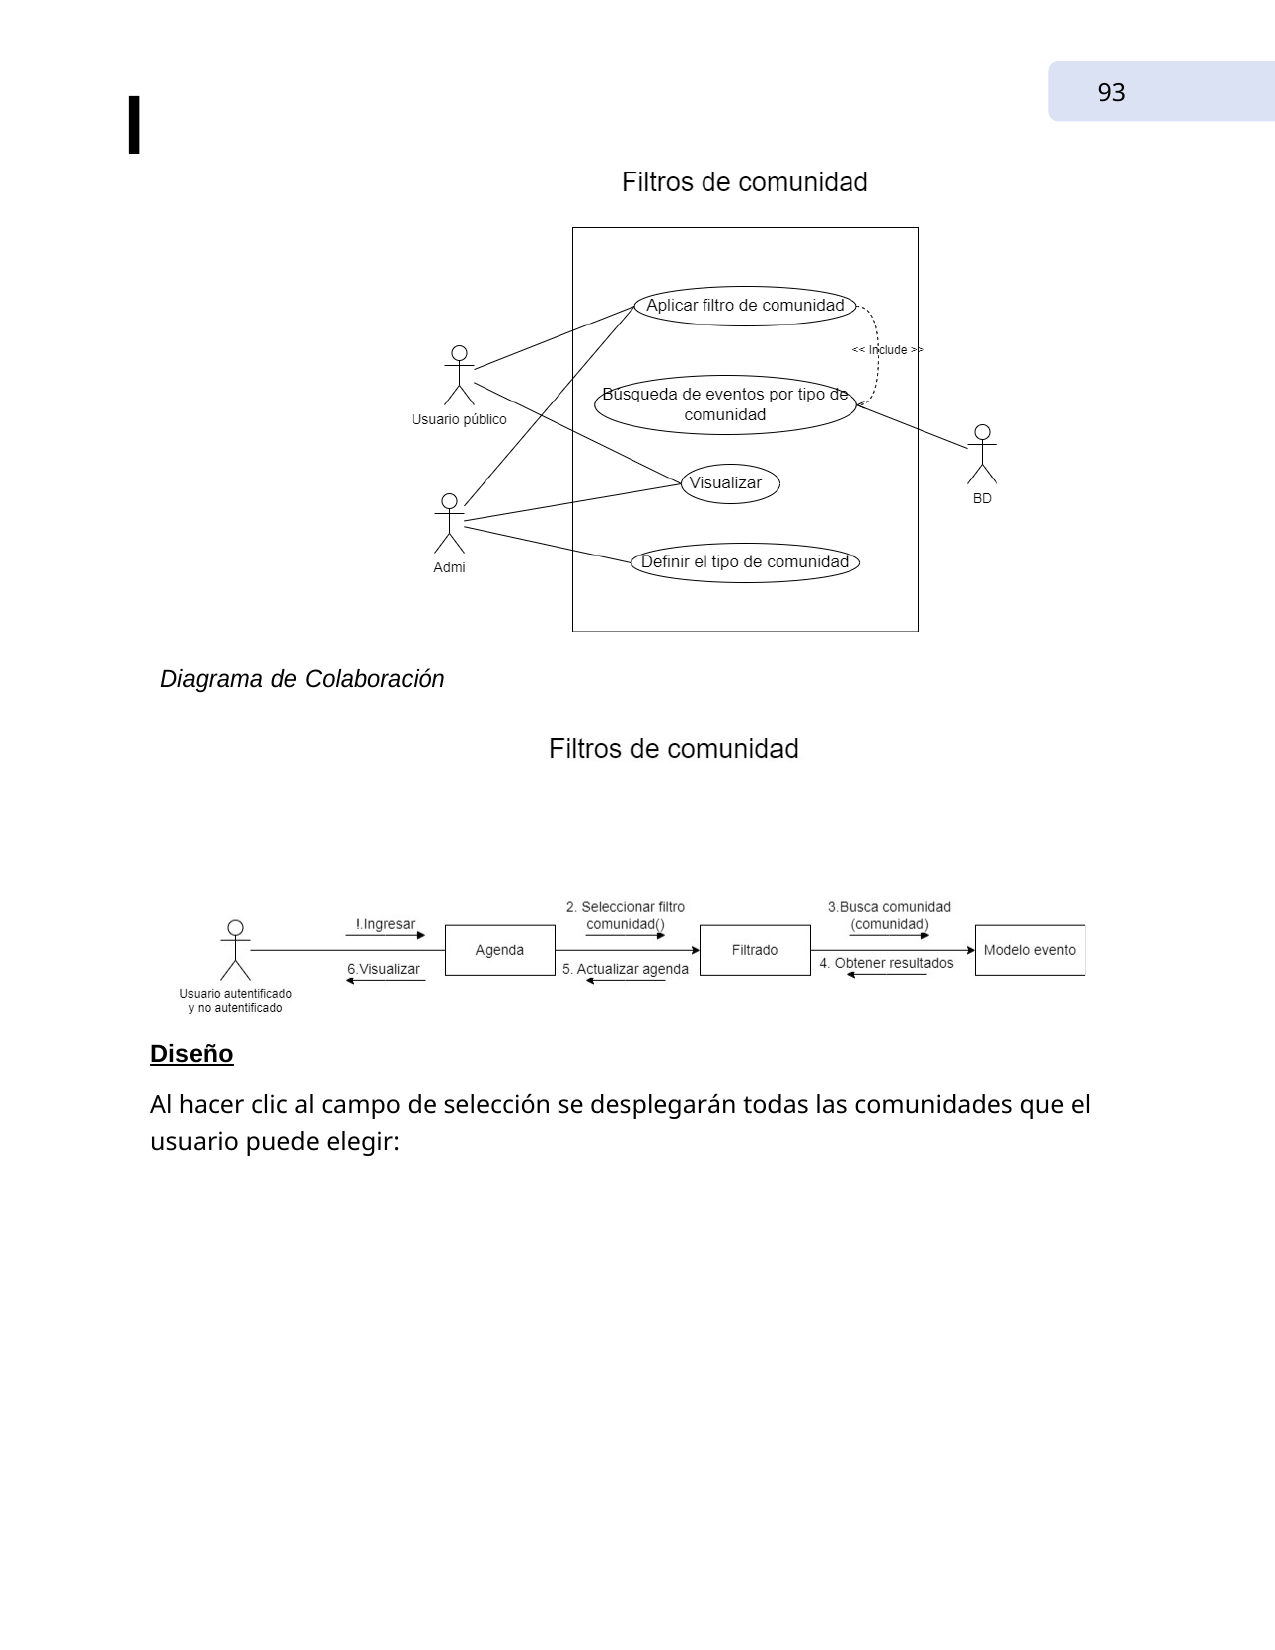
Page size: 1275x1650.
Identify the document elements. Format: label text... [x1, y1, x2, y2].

text Al hacer clic al campo de selección se desplegarán todas las comunidades que el usuario puede elegir: [150, 1086, 1137, 1157]
subtitle Diseño [150, 1039, 1137, 1067]
picture [412, 172, 997, 632]
text Diagrama de Colaboración [150, 660, 1137, 694]
picture [180, 738, 1086, 1014]
